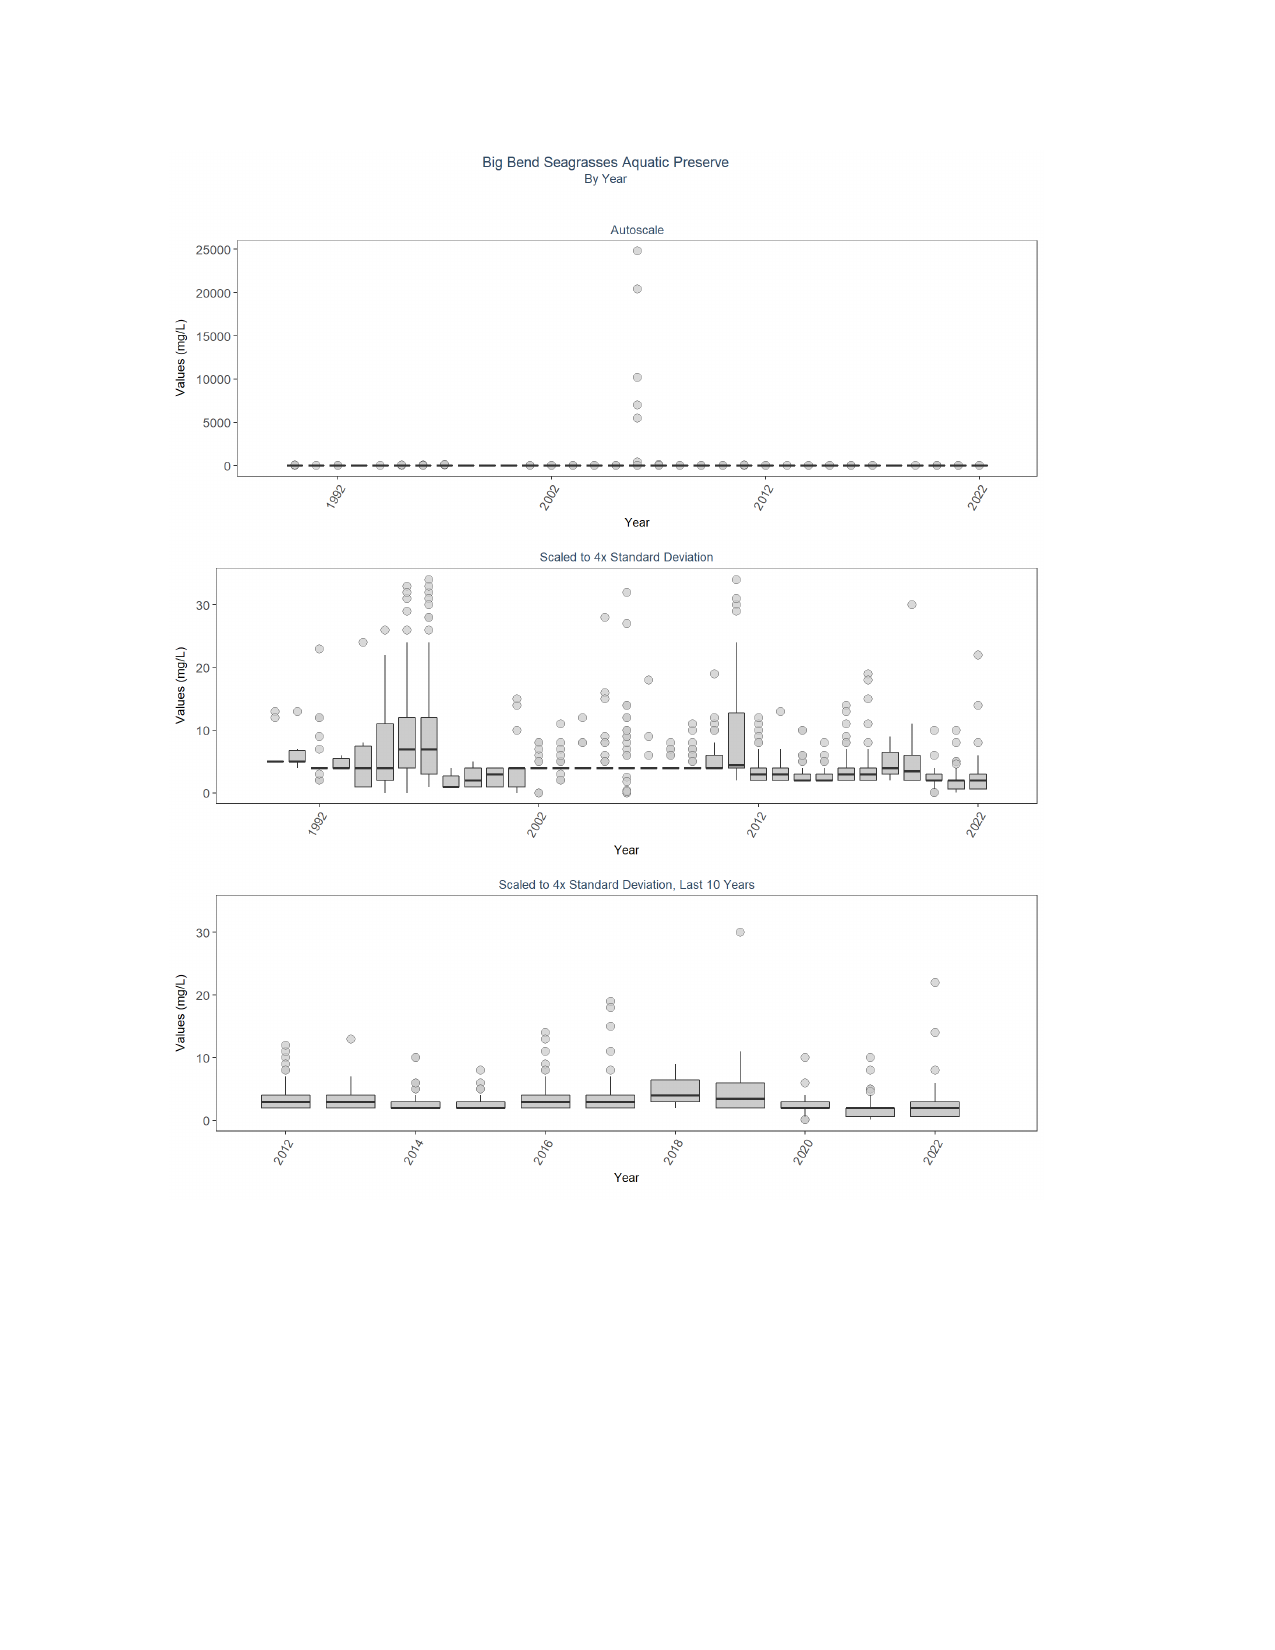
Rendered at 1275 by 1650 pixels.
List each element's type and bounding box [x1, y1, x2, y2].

picture [168, 150, 1044, 1200]
